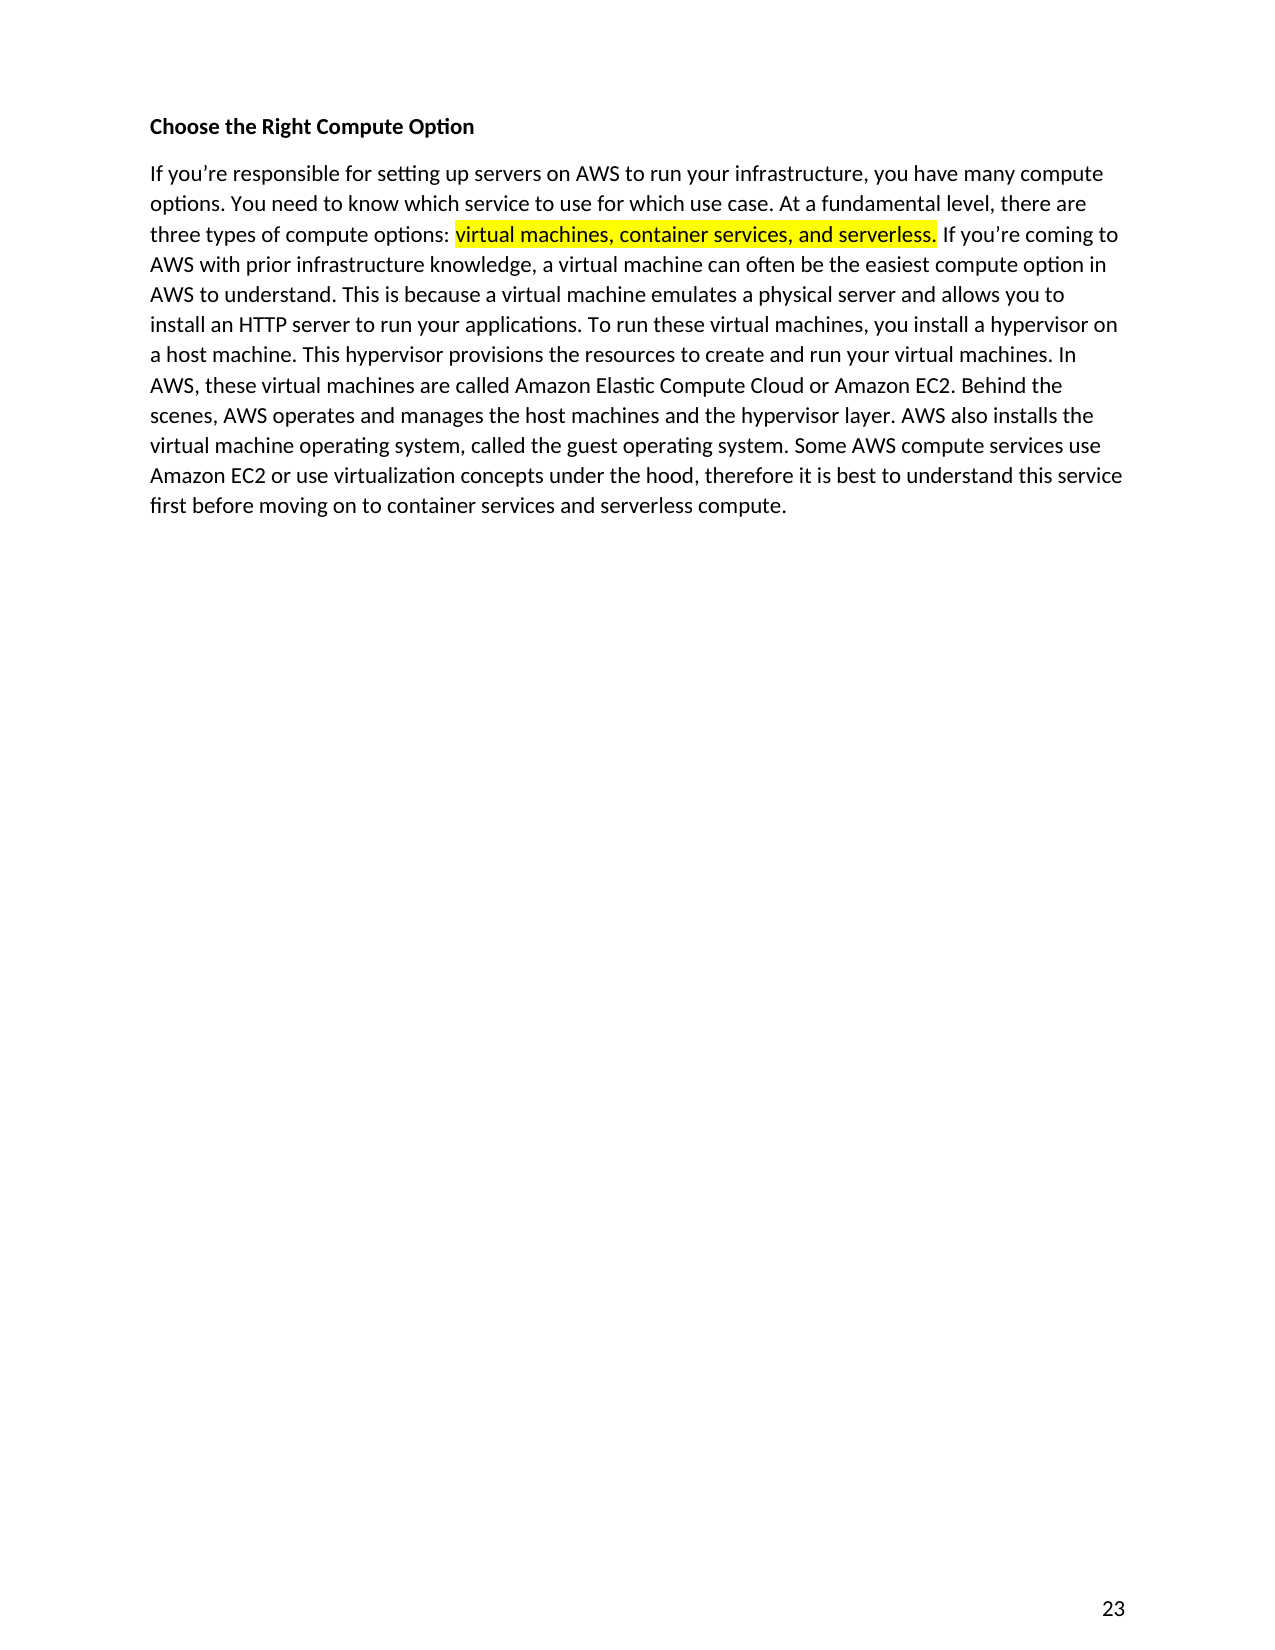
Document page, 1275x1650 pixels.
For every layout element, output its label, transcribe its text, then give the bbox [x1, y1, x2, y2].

text If you’re responsible for setting up servers on AWS to run your infrastructure, you have many compute options. You need to know which service to use for which use case. At a fundamental level, there are three types of compute options: virtual machines, container services, and serverless. If you’re coming to AWS with prior infrastructure knowledge, a virtual machine can often be the easiest compute option in AWS to understand. This is because a virtual machine emulates a physical server and allows you to install an HTTP server to run your applications. To run these virtual machines, you install a hypervisor on a host machine. This hypervisor provisions the resources to create and run your virtual machines. In AWS, these virtual machines are called Amazon Elastic Compute Cloud or Amazon EC2. Behind the scenes, AWS operates and manages the host machines and the hypervisor layer. AWS also installs the virtual machine operating system, called the guest operating system. Some AWS compute services use Amazon EC2 or use virtualization concepts under the hood, therefore it is best to understand this service first before moving on to container services and serverless compute. [150, 159, 1125, 520]
text Choose the Right Compute Option [150, 112, 1125, 141]
